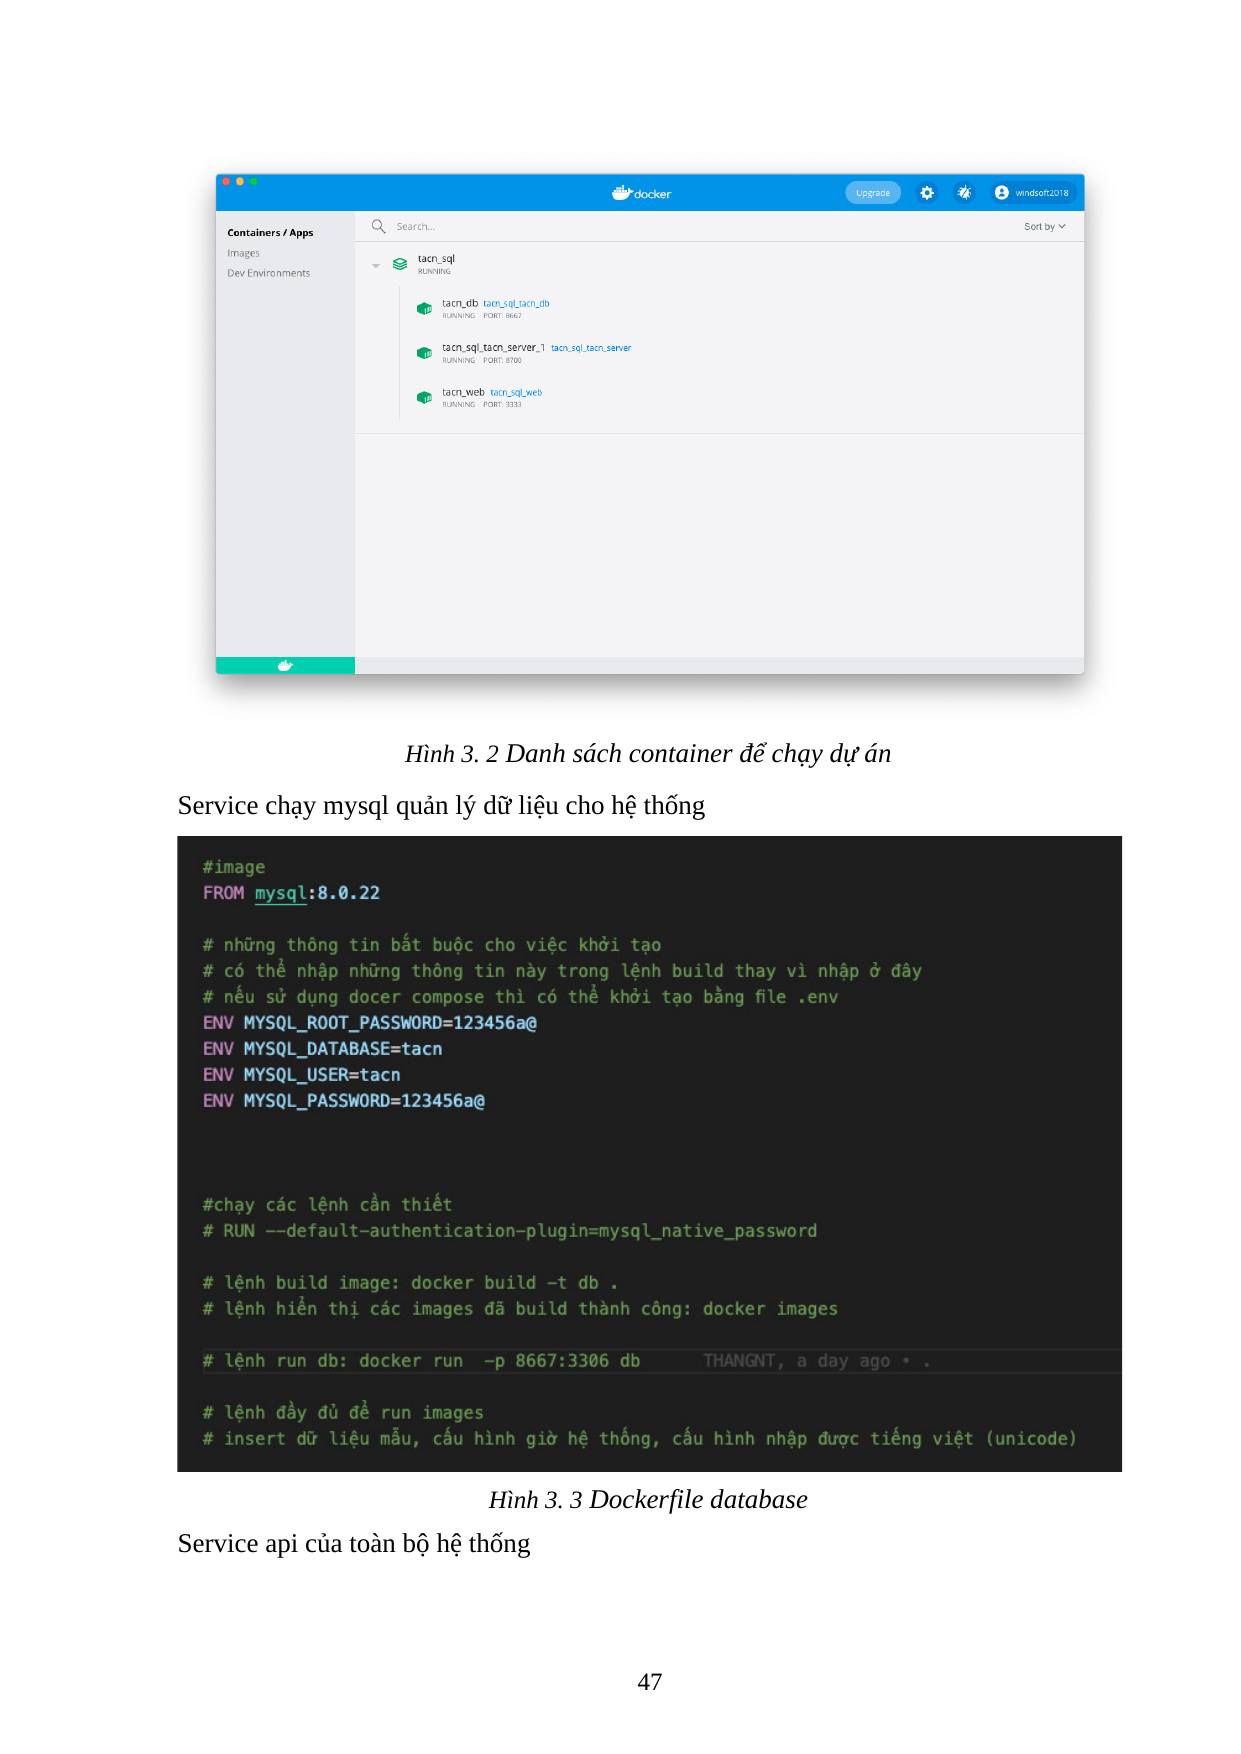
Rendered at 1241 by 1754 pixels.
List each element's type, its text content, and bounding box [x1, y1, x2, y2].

picture [177, 147, 1123, 725]
text Service api của toàn bộ hệ thống [177, 1527, 1122, 1558]
picture [177, 836, 1123, 1472]
text Service chạy mysql quản lý dữ liệu cho hệ thống [177, 789, 1122, 821]
